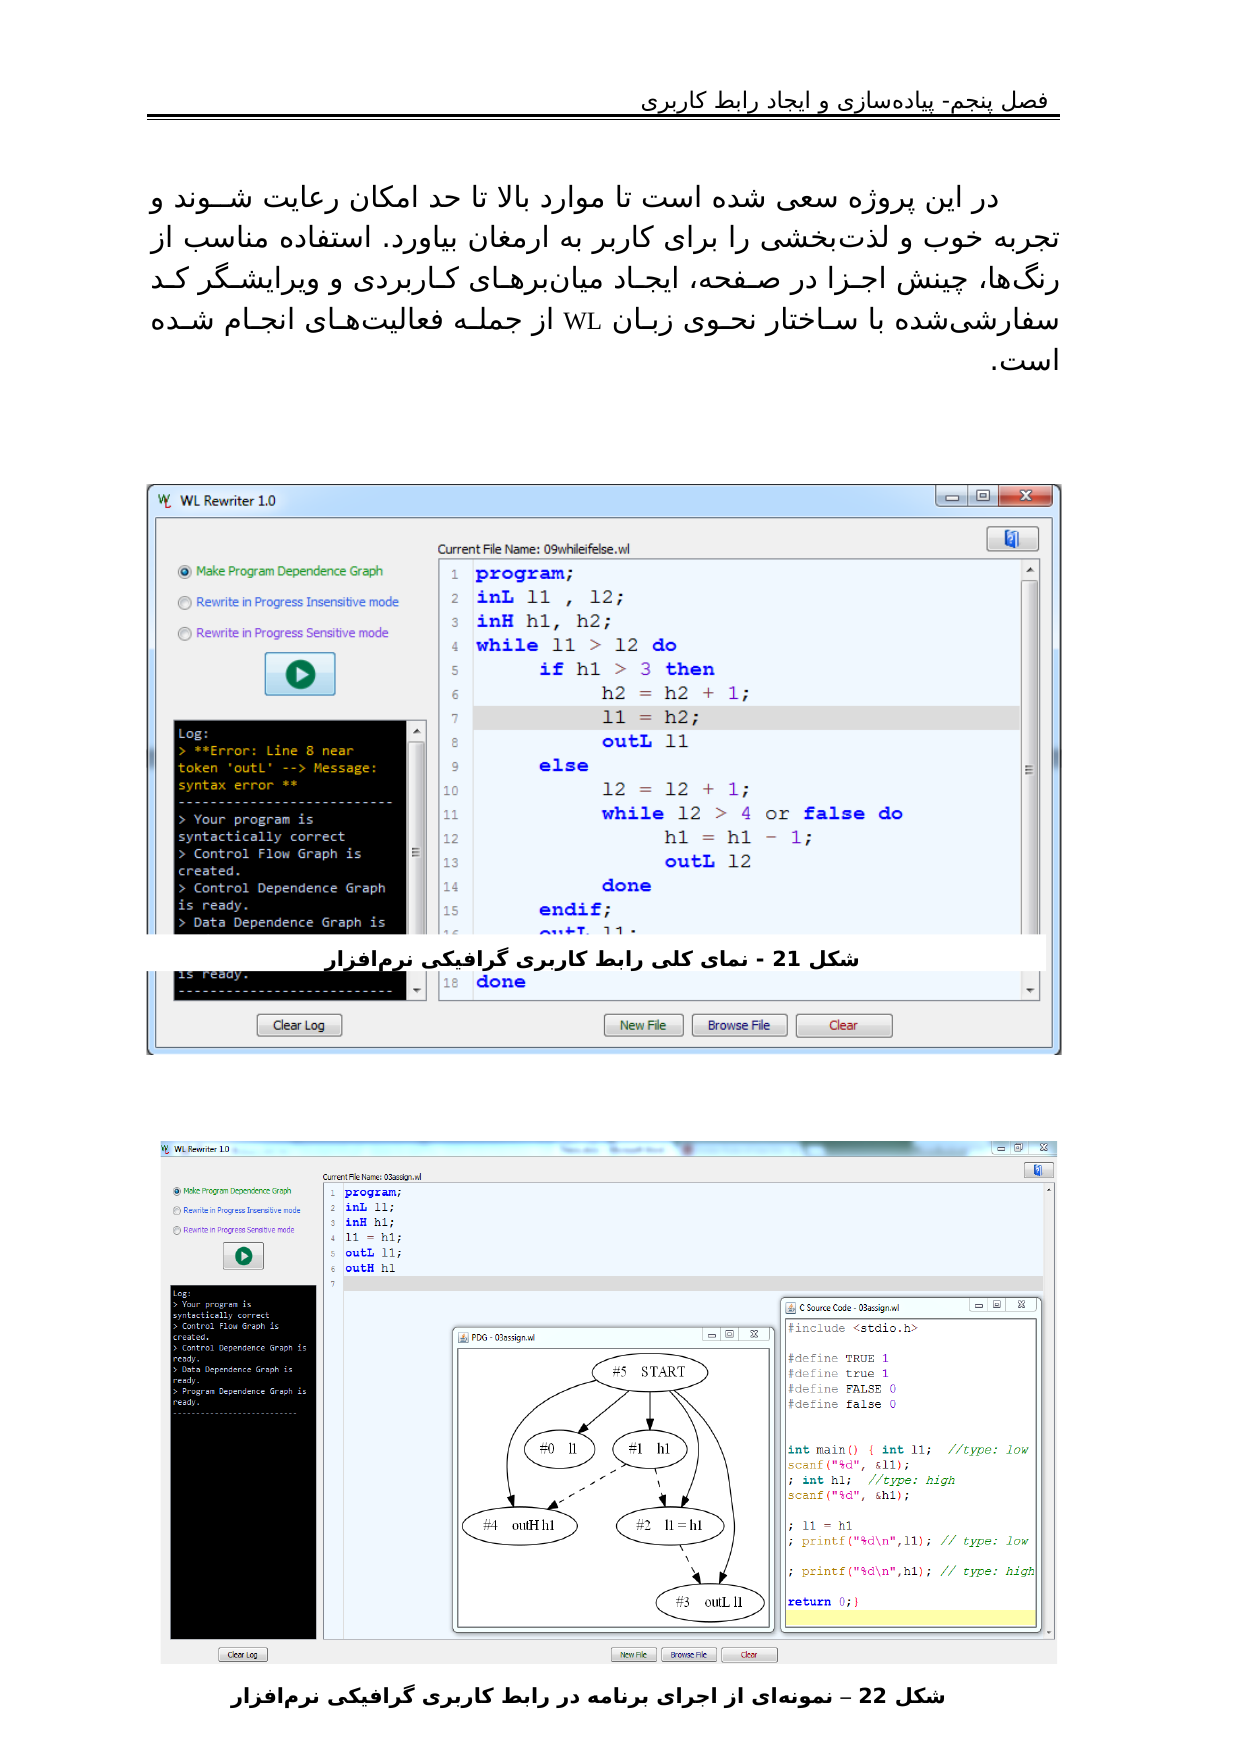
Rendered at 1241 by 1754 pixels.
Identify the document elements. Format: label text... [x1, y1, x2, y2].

text در این پروژه سعی شده است تا موارد بالا تا حد امکان رعایت شوند و تجربه خوب و لذت‌بخشی را برای کاربر به ارمغان بیاورد. استفاده مناسب از رنگ‌ها، چینش اجزا در صفحه، ایجاد میان‌برهای کاربردی و ویرایشگر کد سفارشی‌شده با ساختار نحوی زبان WL از جمله فعالیت‌های انجام شده است. [150, 180, 1060, 377]
picture [160, 1141, 1057, 1663]
picture [146, 484, 1062, 1055]
